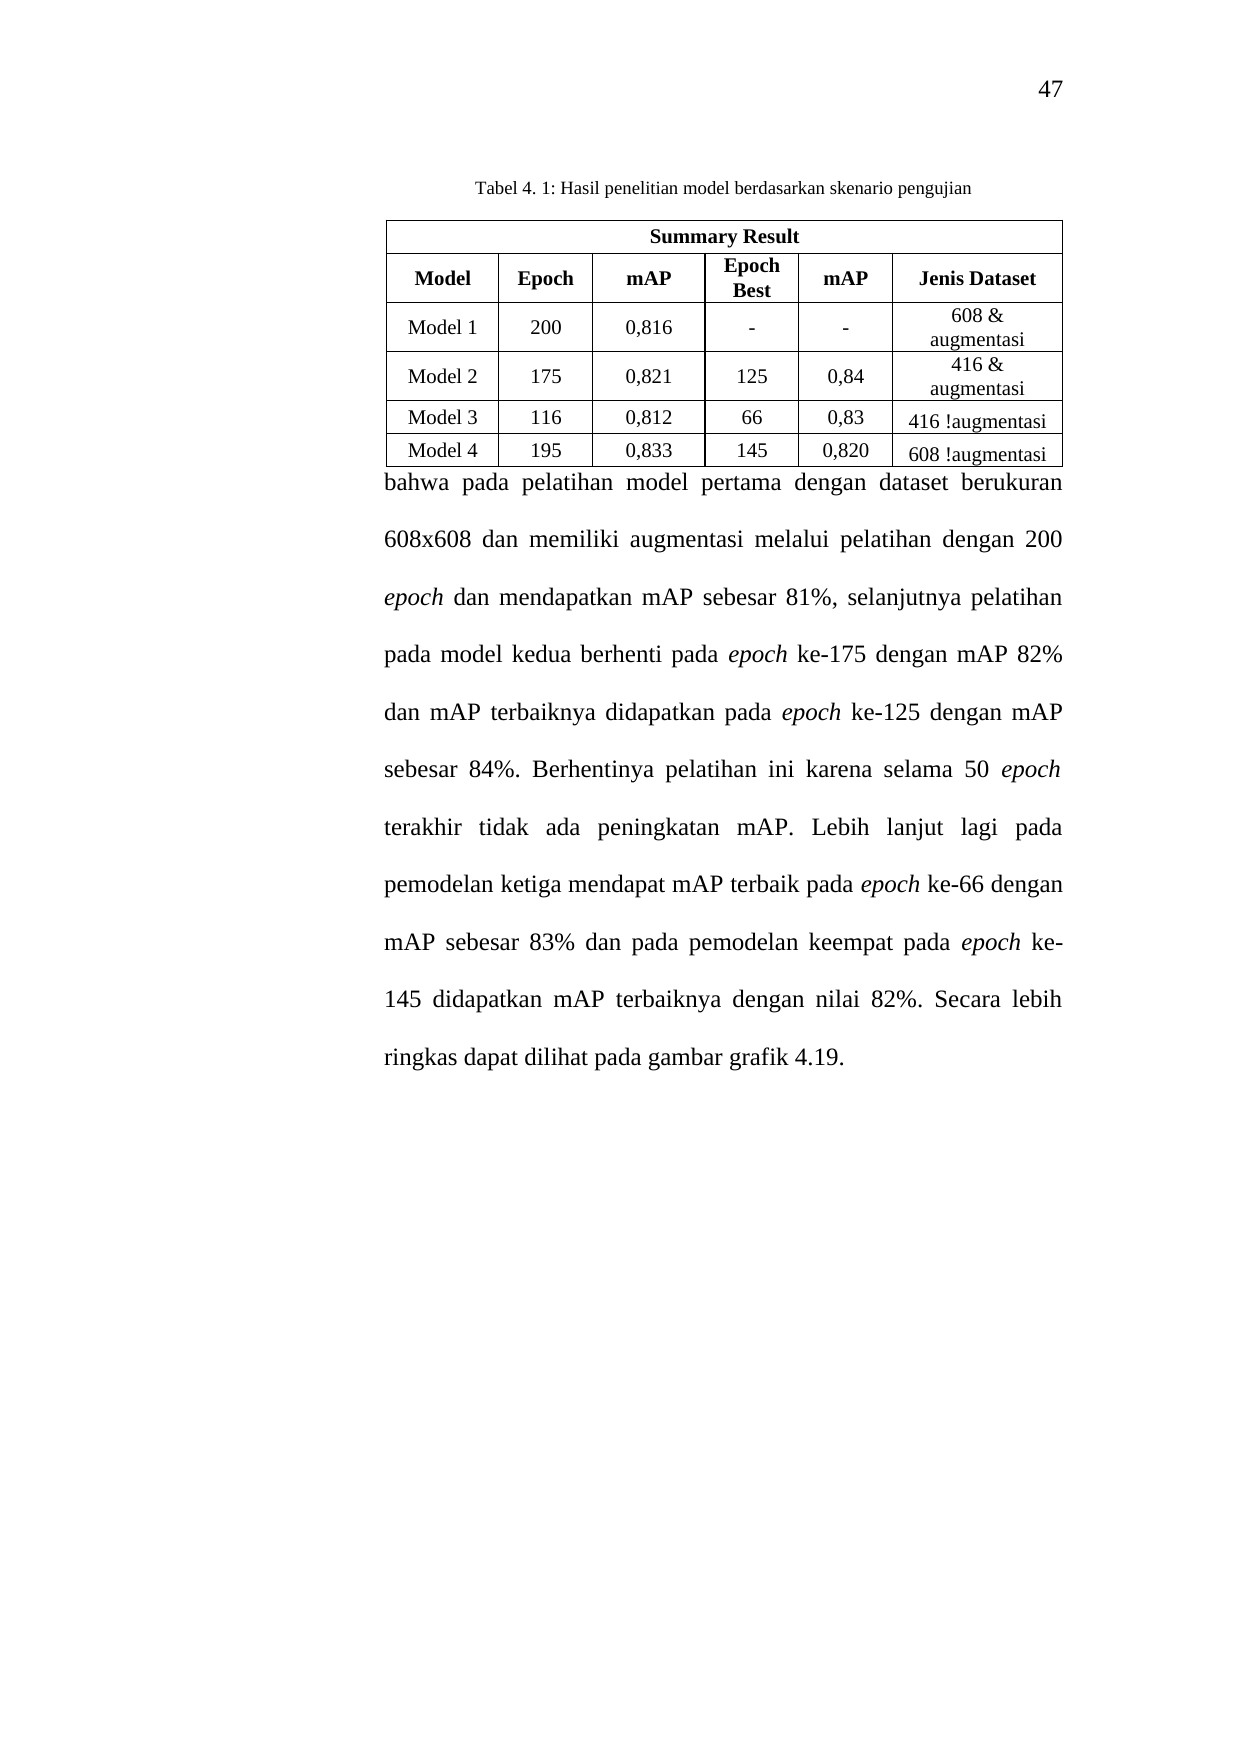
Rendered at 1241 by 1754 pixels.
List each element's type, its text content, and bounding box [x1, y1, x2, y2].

table_cell 0,812 [593, 401, 704, 433]
table_cell - [799, 303, 892, 351]
table_cell Model [387, 254, 498, 302]
text bahwa pada pelatihan model pertama dengan dataset berukuran 608x608 dan memiliki augmentasi melalui pelatihan dengan 200 epoch dan mendapatkan mAP sebesar 81%, selanjutnya pelatihan pada model kedua berhenti pada epoch ke-175 dengan mAP 82% dan mAP terbaiknya didapatkan pada epoch ke-125 dengan mAP sebesar 84%. Berhentinya pelatihan ini karena selama 50 epoch terakhir tidak ada peningkatan mAP. Lebih lanjut lagi pada pemodelan ketiga mendapat mAP terbaik pada epoch ke-66 dengan mAP sebesar 83% dan pada pemodelan keempat pada epoch ke-145 didapatkan mAP terbaiknya dengan nilai 82%. Secara lebih ringkas dapat dilihat pada gambar grafik 4.19. [384, 467, 1063, 1070]
table_cell 195 [499, 434, 592, 466]
table_cell 416 !augmentasi [893, 401, 1062, 433]
table_cell 66 [706, 401, 798, 433]
table_cell Model 2 [387, 352, 498, 400]
table_cell 125 [706, 352, 798, 400]
table_cell - [706, 303, 798, 351]
table_cell 200 [499, 303, 592, 351]
table_cell 0,820 [799, 434, 892, 466]
table_cell 0,816 [593, 303, 704, 351]
table_cell 416 & augmentasi [893, 352, 1062, 400]
table_cell 0,821 [593, 352, 704, 400]
text Tabel 4. 1: Hasil penelitian model berdasarkan skenario pengujian [384, 177, 1063, 199]
table_cell 0,833 [593, 434, 704, 466]
table_cell 0,84 [799, 352, 892, 400]
table_cell 145 [706, 434, 798, 466]
table_cell Model 4 [387, 434, 498, 466]
table_cell mAP [799, 254, 892, 302]
table_cell Model 1 [387, 303, 498, 351]
table_cell Epoch [499, 254, 592, 302]
table_cell Jenis Dataset [893, 254, 1062, 302]
table_cell Model 3 [387, 401, 498, 433]
table_cell 608 !augmentasi [893, 434, 1062, 466]
table_cell mAP [593, 254, 704, 302]
table_header Summary Result [387, 221, 1062, 252]
table_cell Epoch Best [706, 254, 798, 302]
table_cell 0,83 [799, 401, 892, 433]
table_cell 175 [499, 352, 592, 400]
table_cell 608 & augmentasi [893, 303, 1062, 351]
table_cell 116 [499, 401, 592, 433]
